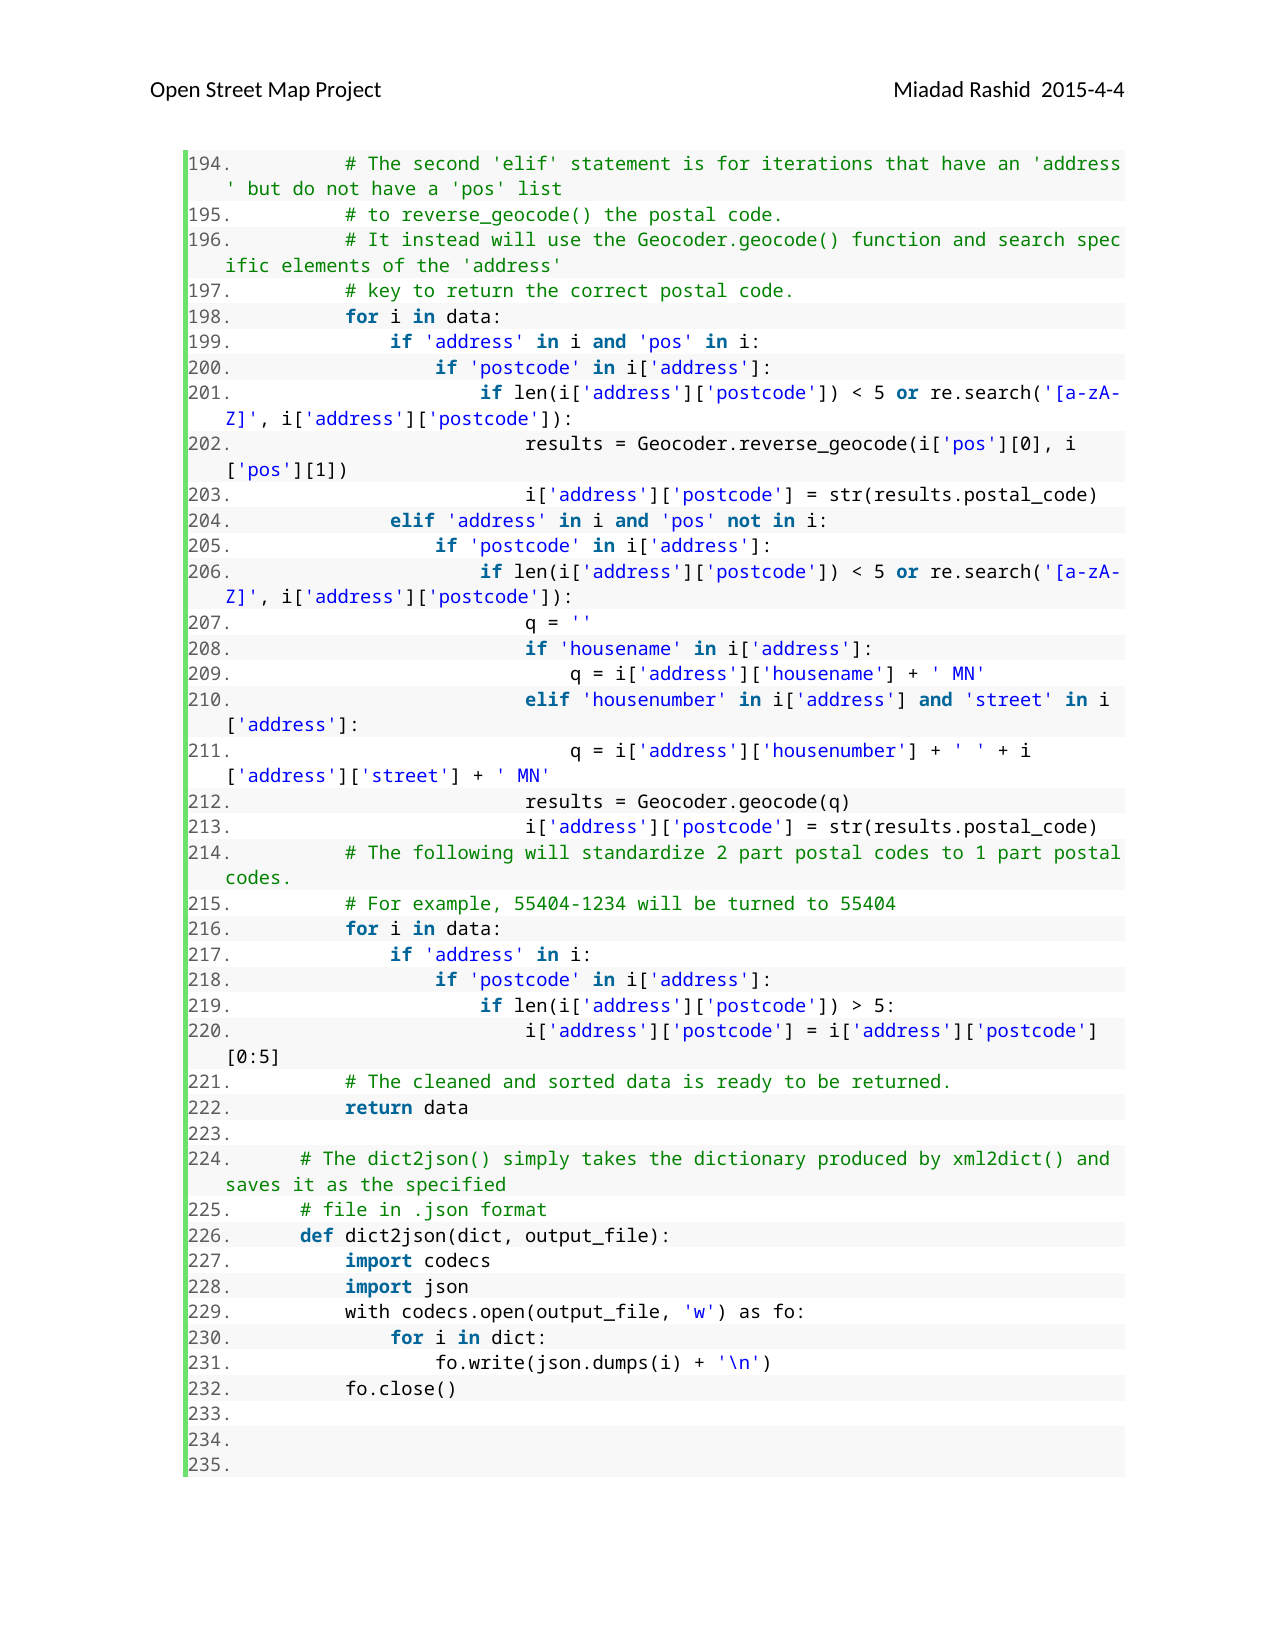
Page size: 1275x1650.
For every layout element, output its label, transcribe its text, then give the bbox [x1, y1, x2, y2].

list elif 'housenumber' in i['address'] and 'street' in i['address']: [188, 686, 1125, 737]
list results = Geocoder.geocode(q) [188, 788, 1125, 813]
list if 'address' in i and 'pos' in i: [188, 329, 1125, 354]
list # The second 'elif' statement is for iterations that have an 'address' but do not have a 'pos' list [188, 150, 1125, 201]
list # file in .json format [188, 1196, 1125, 1222]
list # The dict2json() simply takes the dictionary produced by xml2dict() and saves it as the specified [188, 1145, 1125, 1196]
list if 'address' in i: [188, 941, 1125, 967]
list # key to return the correct postal code. [188, 278, 1125, 303]
list # The cleaned and sorted data is ready to be returned. [188, 1069, 1125, 1094]
list if len(i['address']['postcode']) > 5: [188, 992, 1125, 1018]
list if len(i['address']['postcode']) < 5 or re.search('[a-zA-Z]', i['address']['postcode']): [188, 558, 1125, 609]
list fo.close() [188, 1375, 1125, 1401]
list i['address']['postcode'] = str(results.postal_code) [188, 813, 1125, 839]
list q = i['address']['housename'] + ' MN' [188, 660, 1125, 686]
list if 'postcode' in i['address']: [188, 533, 1125, 558]
list elif 'address' in i and 'pos' not in i: [188, 507, 1125, 533]
list def dict2json(dict, output_file): [188, 1222, 1125, 1247]
list if 'housename' in i['address']: [188, 635, 1125, 660]
list for i in dict: [188, 1324, 1125, 1349]
list q = i['address']['housenumber'] + ' ' + i['address']['street'] + ' MN' [188, 737, 1125, 788]
list results = Geocoder.reverse_geocode(i['pos'][0], i['pos'][1]) [188, 431, 1125, 482]
list import json [188, 1273, 1125, 1298]
list fo.write(json.dumps(i) + '\n') [188, 1349, 1125, 1375]
list if 'postcode' in i['address']: [188, 967, 1125, 992]
list i['address']['postcode'] = i['address']['postcode'][0:5] [188, 1018, 1125, 1069]
list # The following will standardize 2 part postal codes to 1 part postal codes. [188, 839, 1125, 890]
list if len(i['address']['postcode']) < 5 or re.search('[a-zA-Z]', i['address']['postcode']): [188, 380, 1125, 431]
list with codecs.open(output_file, 'w') as fo: [188, 1298, 1125, 1324]
list # For example, 55404-1234 will be turned to 55404 [188, 890, 1125, 916]
list return data [188, 1094, 1125, 1120]
list # It instead will use the Geocoder.geocode() function and search specific elements of the 'address' [188, 227, 1125, 278]
list # to reverse_geocode() the postal code. [188, 201, 1125, 227]
list q = '' [188, 609, 1125, 635]
list if 'postcode' in i['address']: [188, 354, 1125, 380]
list i['address']['postcode'] = str(results.postal_code) [188, 482, 1125, 507]
list import codecs [188, 1247, 1125, 1273]
list for i in data: [188, 916, 1125, 941]
list for i in data: [188, 303, 1125, 329]
